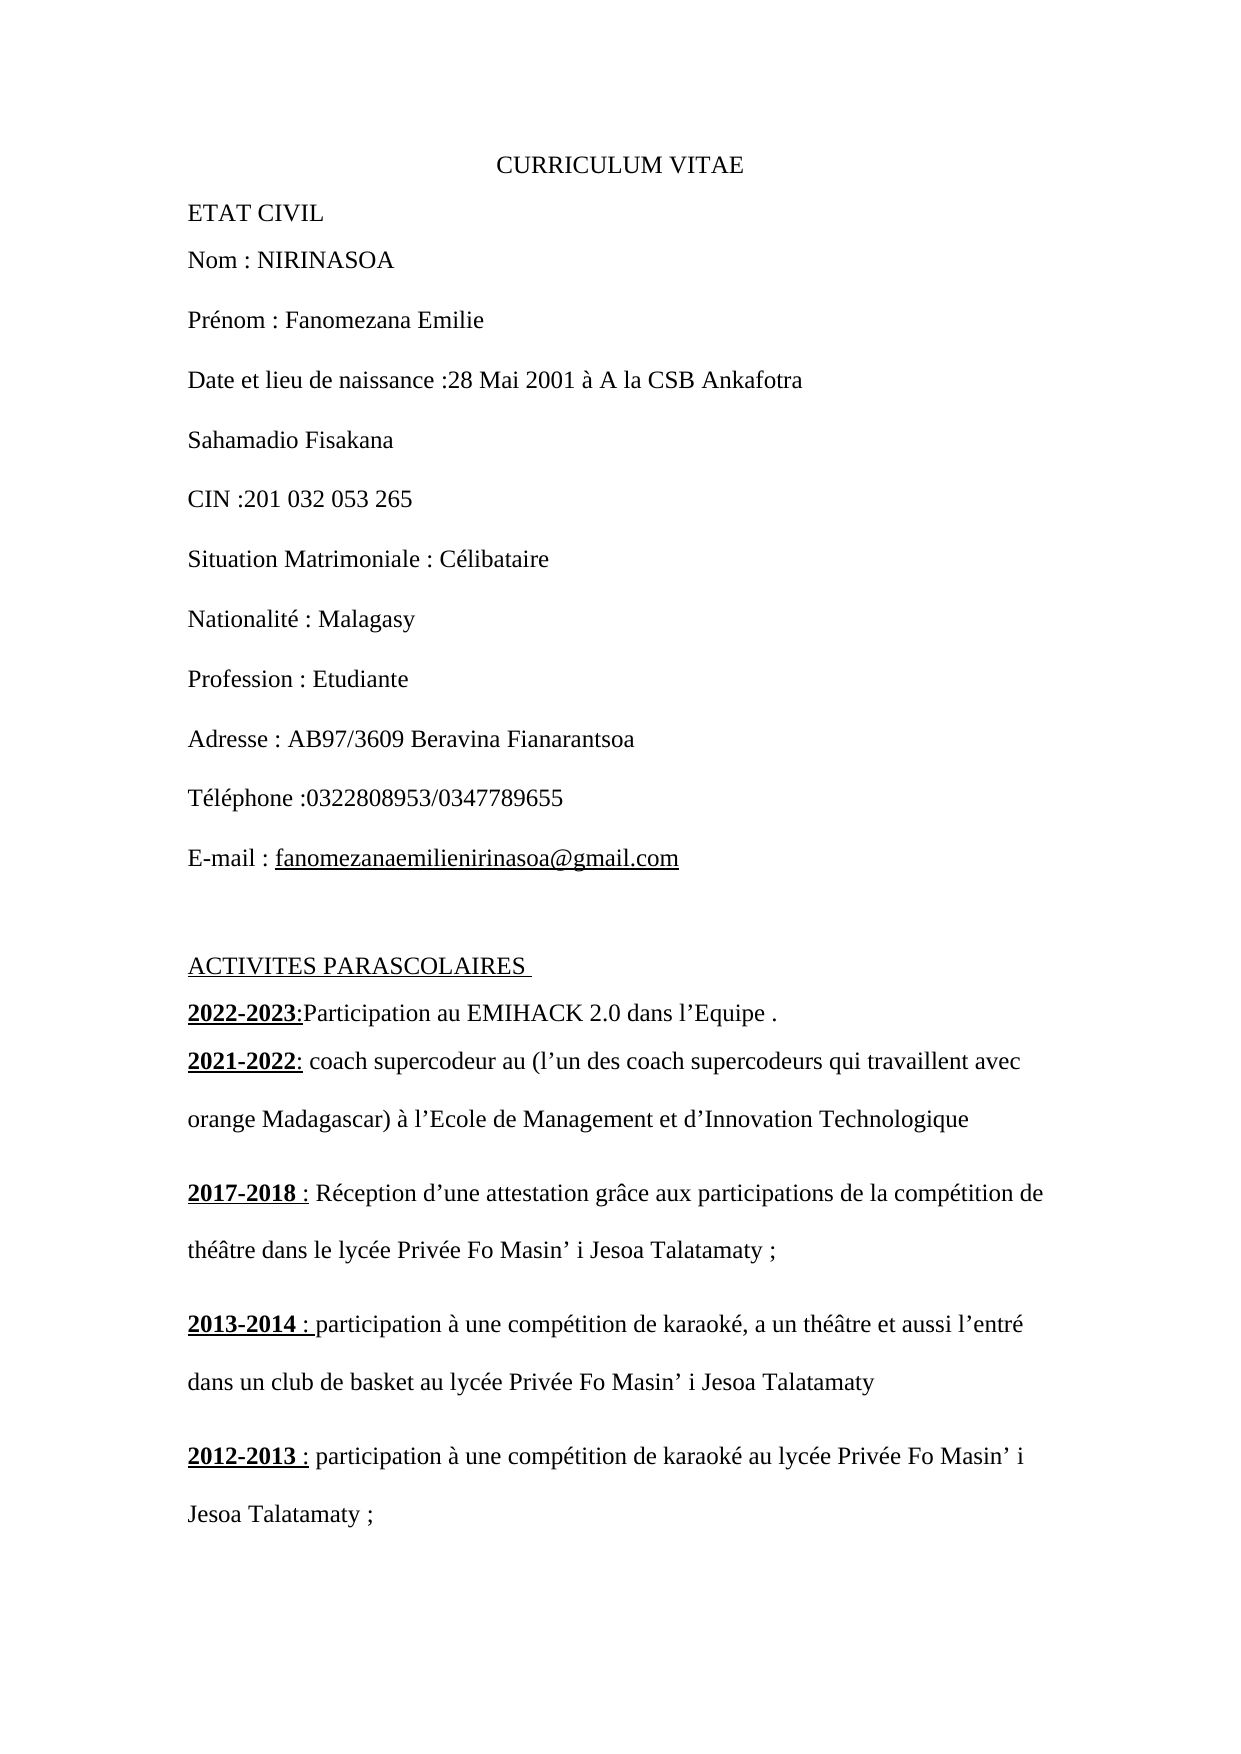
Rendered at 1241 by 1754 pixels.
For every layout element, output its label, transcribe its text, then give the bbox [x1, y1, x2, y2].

text 2022-2023:Participation au EMIHACK 2.0 dans l’Equipe . [187, 998, 1053, 1027]
text Nationalité : Malagasy [187, 604, 1053, 633]
text Profession : Etudiante [187, 664, 1053, 693]
text ACTIVITES PARASCOLAIRES [187, 951, 1053, 979]
text CURRICULUM VITAE [187, 150, 1053, 179]
text ETAT CIVIL [187, 198, 1053, 226]
text 2013-2014 : participation à une compétition de karaoké, a un théâtre et aussi l’entré dans un club de basket au lycée Privée Fo Masin’ i Jesoa Talatamaty [187, 1309, 1053, 1396]
text Nom : NIRINASOA [187, 245, 1053, 274]
text E-mail : fanomezanaemilienirinasoa@gmail.com [187, 843, 1053, 872]
text Sahamadio Fisakana [187, 425, 1053, 453]
text Situation Matrimoniale : Célibataire [187, 544, 1053, 573]
text CIN :201 032 053 265 [187, 484, 1053, 513]
text 2021-2022: coach supercodeur au (l’un des coach supercodeurs qui travaillent avec orange Madagascar) à l’Ecole de Management et d’Innovation Technologique [187, 1046, 1053, 1132]
text 2012-2013 : participation à une compétition de karaoké au lycée Privée Fo Masin’ i Jesoa Talatamaty ; [187, 1441, 1053, 1527]
text Adresse : AB97/3609 Beravina Fianarantsoa [187, 724, 1053, 752]
text Date et lieu de naissance :28 Mai 2001 à A la CSB Ankafotra [187, 365, 1053, 394]
text 2017-2018 : Réception d’une attestation grâce aux participations de la compétition de théâtre dans le lycée Privée Fo Masin’ i Jesoa Talatamaty ; [187, 1178, 1053, 1264]
text Prénom : Fanomezana Emilie [187, 305, 1053, 334]
text Téléphone :0322808953/0347789655 [187, 783, 1053, 812]
